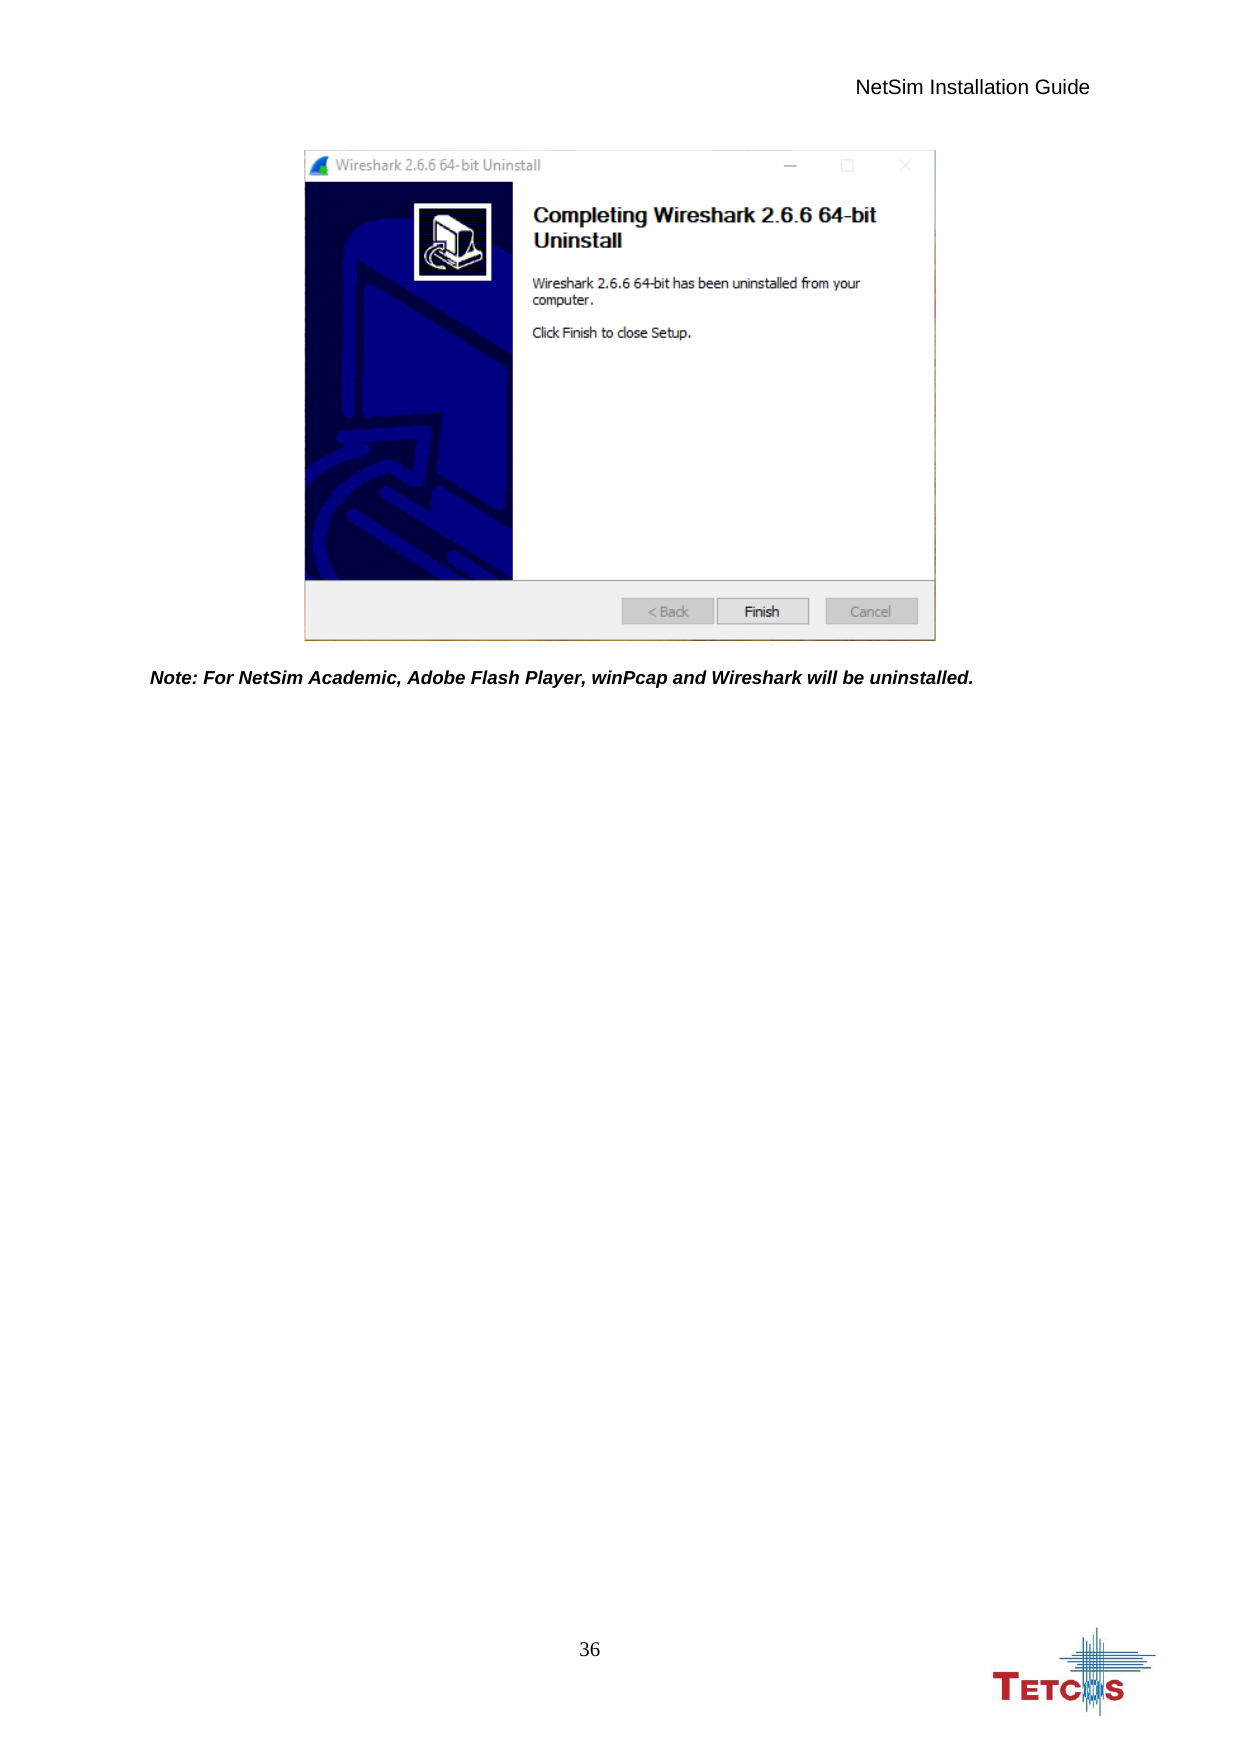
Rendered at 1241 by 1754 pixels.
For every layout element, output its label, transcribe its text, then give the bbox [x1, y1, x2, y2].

picture [304, 150, 936, 641]
picture [990, 1625, 1157, 1717]
text Note: For NetSim Academic, Adobe Flash Player, winPcap and Wireshark will be uninstalled. [150, 667, 1090, 688]
